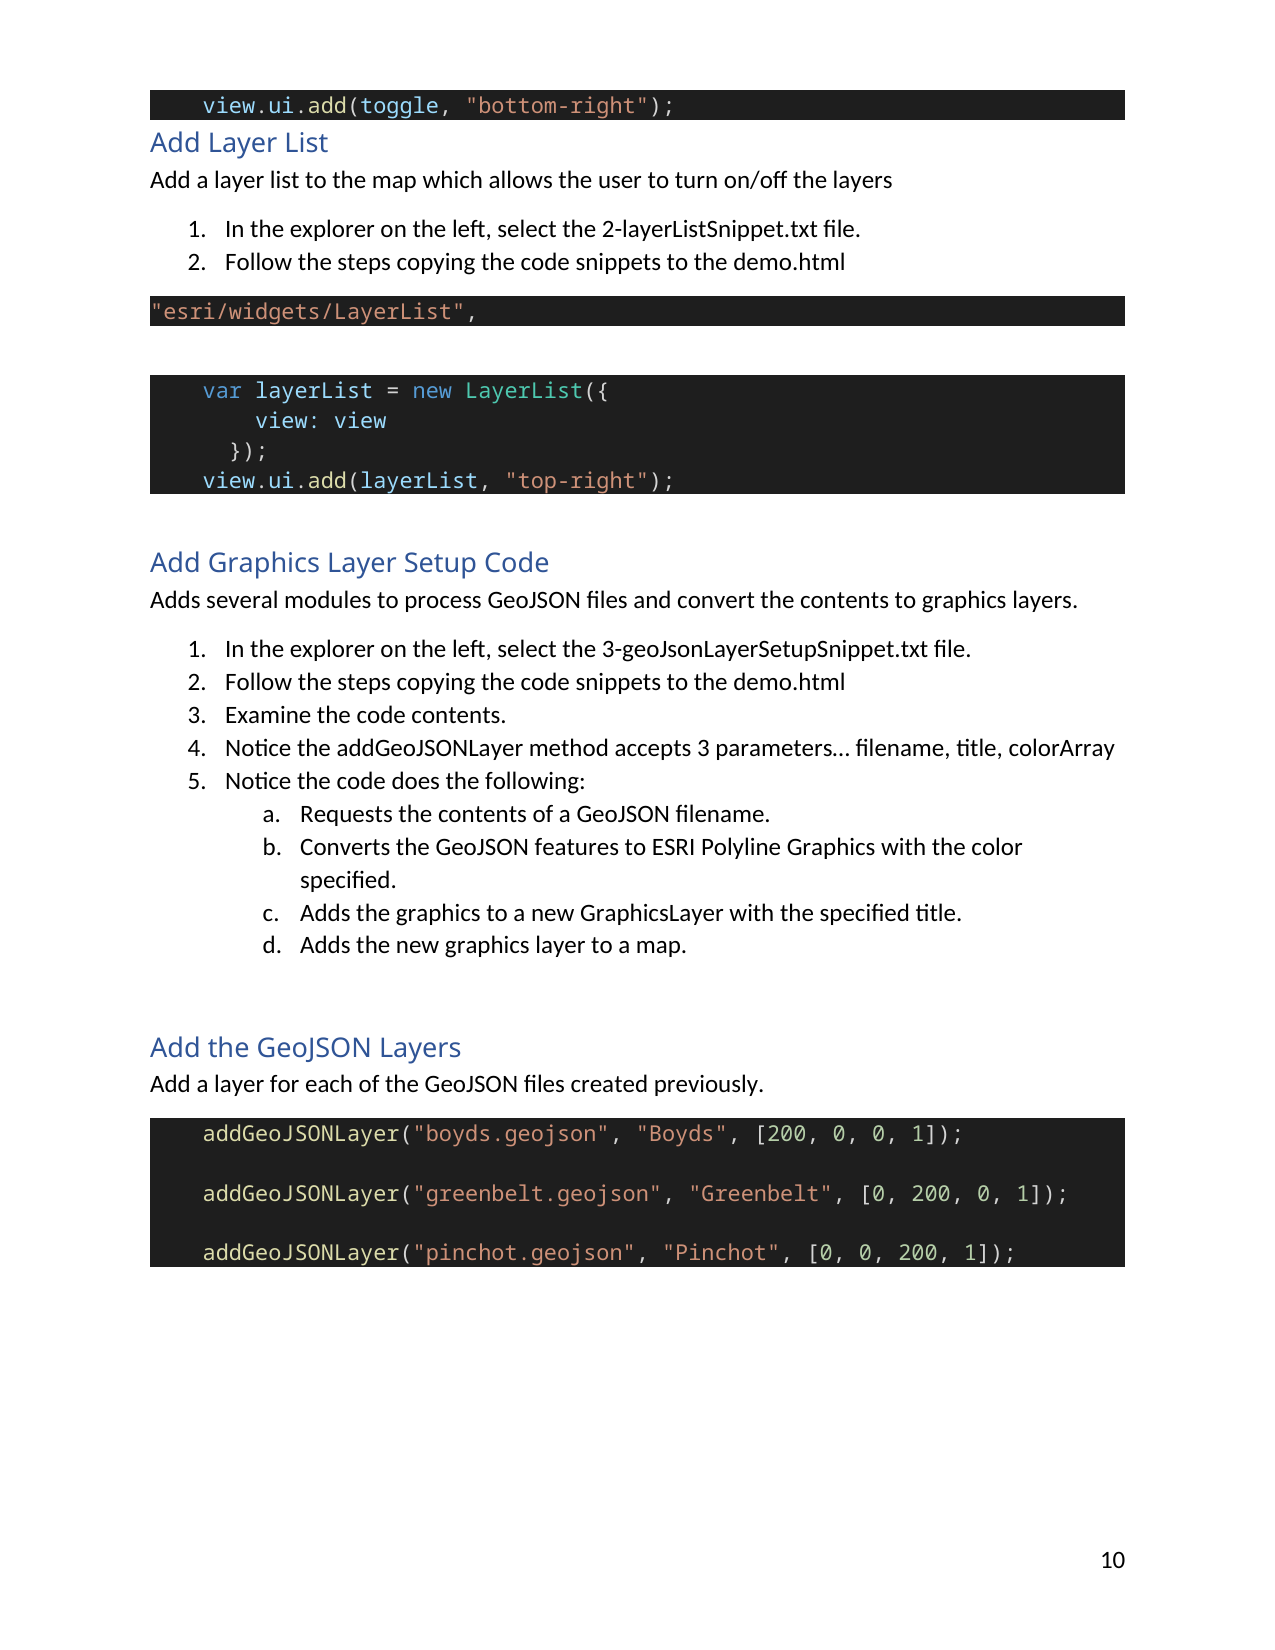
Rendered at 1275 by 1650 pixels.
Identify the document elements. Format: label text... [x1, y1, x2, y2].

list Notice the addGeoJSONLayer method accepts 3 parameters… filename, title, colorArray [187, 732, 1125, 763]
list Requests the contents of a GeoJSON filename. [262, 798, 1125, 828]
text addGeoJSONLayer("greenbelt.geojson", "Greenbelt", [0, 200, 0, 1]); [150, 1178, 1125, 1207]
list Adds the new graphics layer to a map. [262, 929, 1125, 960]
text addGeoJSONLayer("boyds.geojson", "Boyds", [200, 0, 0, 1]); [150, 1118, 1125, 1148]
text }); [150, 435, 1125, 464]
text var layerList = new LayerList({ [150, 375, 1125, 405]
list Examine the code contents. [187, 699, 1125, 730]
list In the explorer on the left, select the 3-geoJsonLayerSetupSnippet.txt file. [187, 633, 1125, 664]
text addGeoJSONLayer("pinchot.geojson", "Pinchot", [0, 0, 200, 1]); [150, 1237, 1125, 1267]
subtitle Add Layer List [150, 124, 1125, 161]
text Add a layer list to the map which allows the user to turn on/off the layers [150, 164, 1125, 194]
text view.ui.add(layerList, "top-right"); [150, 464, 1125, 494]
text Add a layer for each of the GeoJSON files created previously. [150, 1068, 1125, 1099]
list In the explorer on the left, select the 2-layerListSnippet.txt file. [187, 213, 1125, 244]
text view: view [150, 405, 1125, 435]
list Follow the steps copying the code snippets to the demo.html [187, 246, 1125, 277]
list Notice the code does the following: [187, 765, 1125, 796]
subtitle Add Graphics Layer Setup Code [150, 544, 1125, 581]
text "esri/widgets/LayerList", [150, 296, 1125, 326]
list Adds the graphics to a new GraphicsLayer with the specified title. [262, 897, 1125, 927]
list Follow the steps copying the code snippets to the demo.html [187, 666, 1125, 697]
text view.ui.add(toggle, "bottom-right"); [150, 90, 1125, 120]
subtitle Add the GeoJSON Layers [150, 1029, 1125, 1066]
text Adds several modules to process GeoJSON files and convert the contents to graphics layers. [150, 584, 1125, 614]
list Converts the GeoJSON features to ESRI Polyline Graphics with the color specified. [262, 831, 1125, 894]
